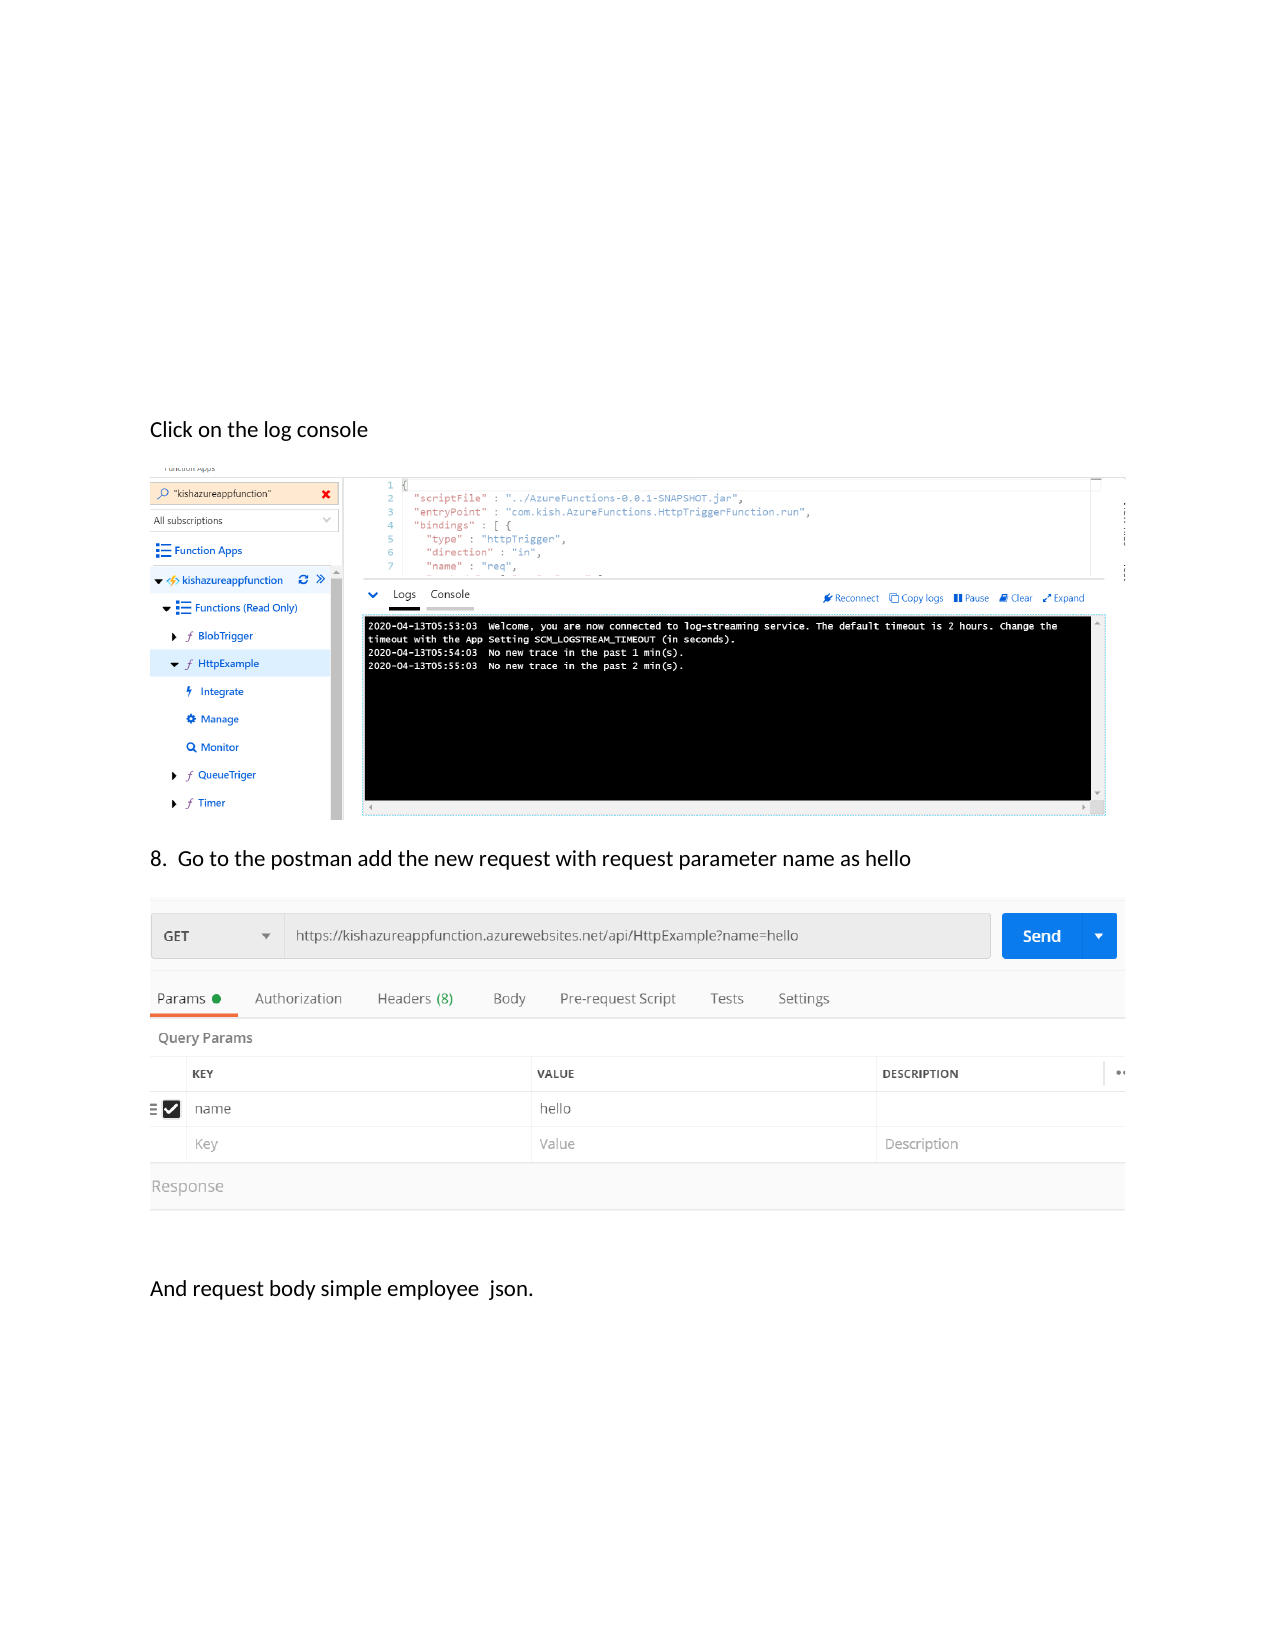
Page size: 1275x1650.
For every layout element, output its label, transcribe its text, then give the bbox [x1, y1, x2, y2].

text And request body simple employee json. [150, 1274, 1125, 1302]
picture [150, 897, 1125, 1250]
picture [150, 468, 1125, 820]
text 8. Go to the postman add the new request with request parameter name as hello [150, 844, 1125, 872]
text Click on the log console [150, 415, 1125, 443]
